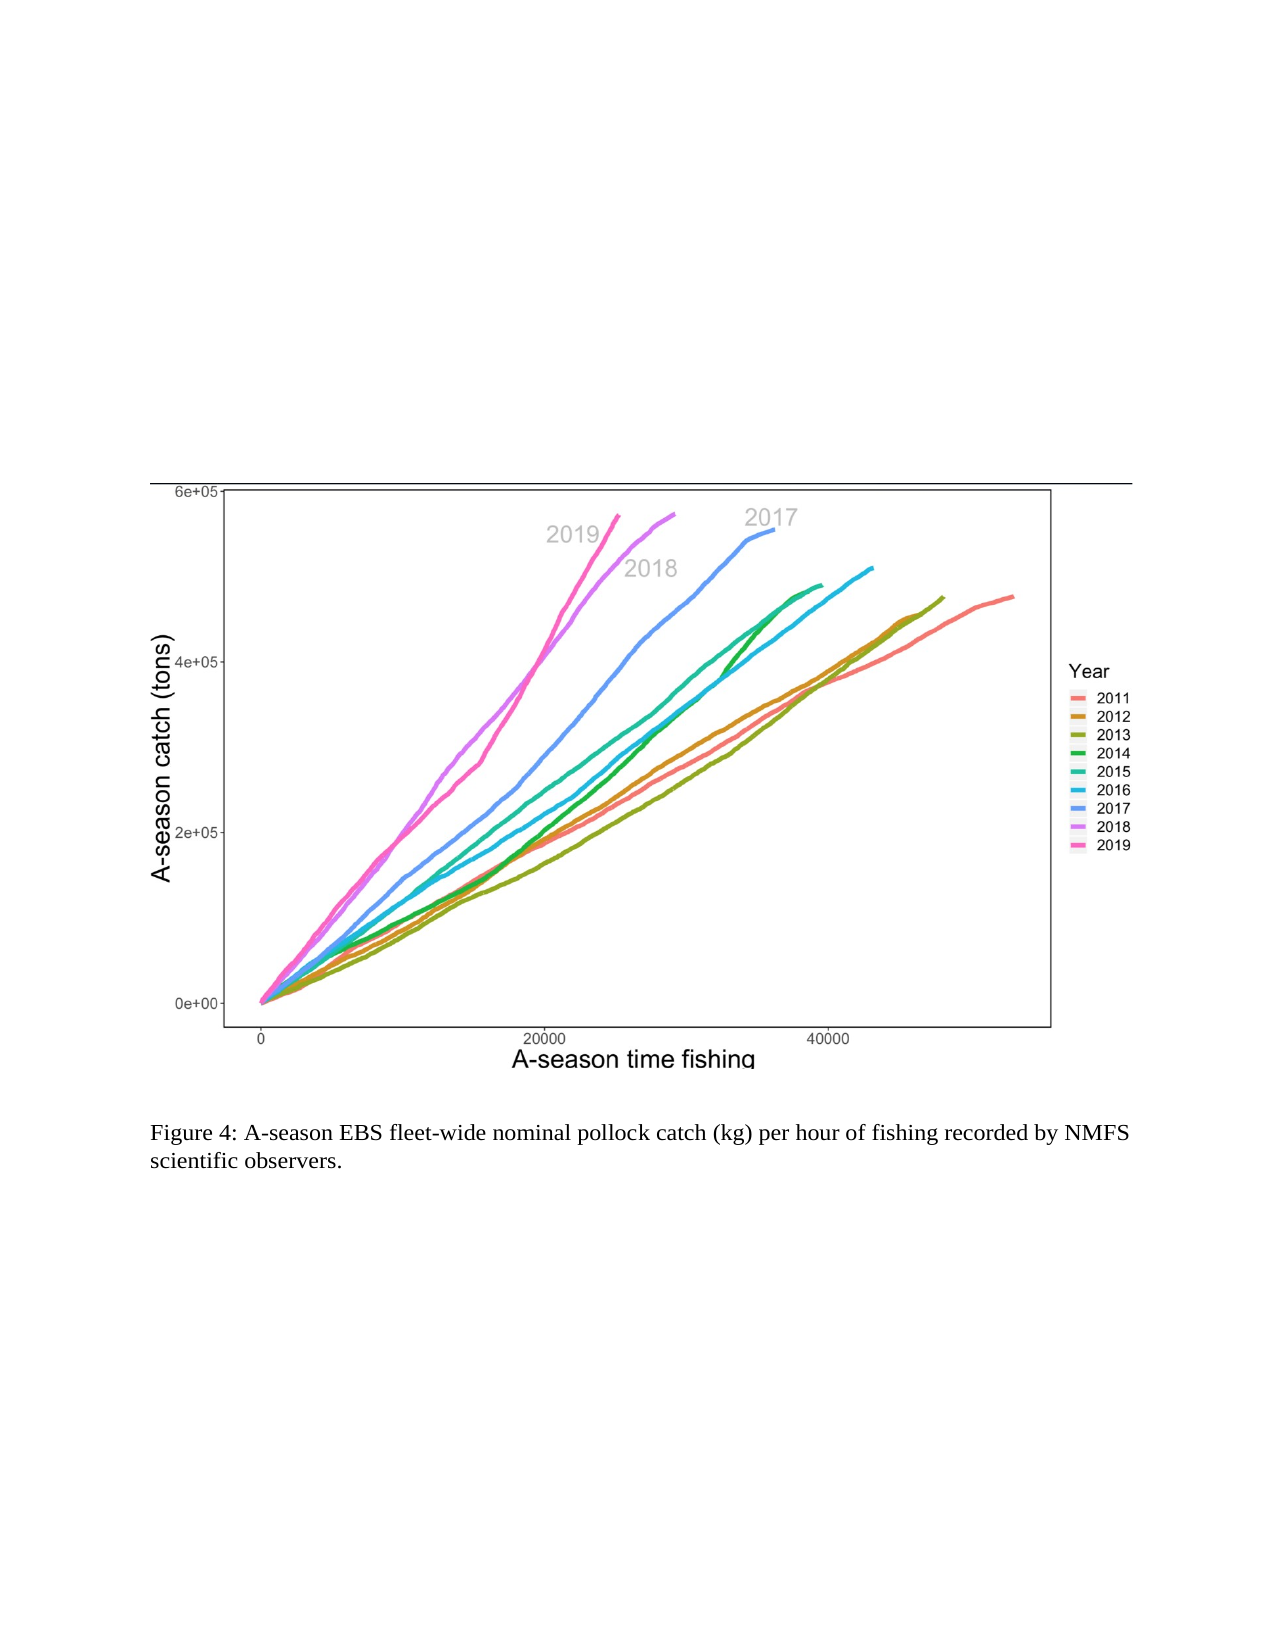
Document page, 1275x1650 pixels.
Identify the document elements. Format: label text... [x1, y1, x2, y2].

picture [150, 483, 1133, 1069]
text Figure 4: A-season EBS fleet-wide nominal pollock catch (kg) per hour of fishing recorded by NMFS scientific observers. [150, 1119, 1132, 1174]
